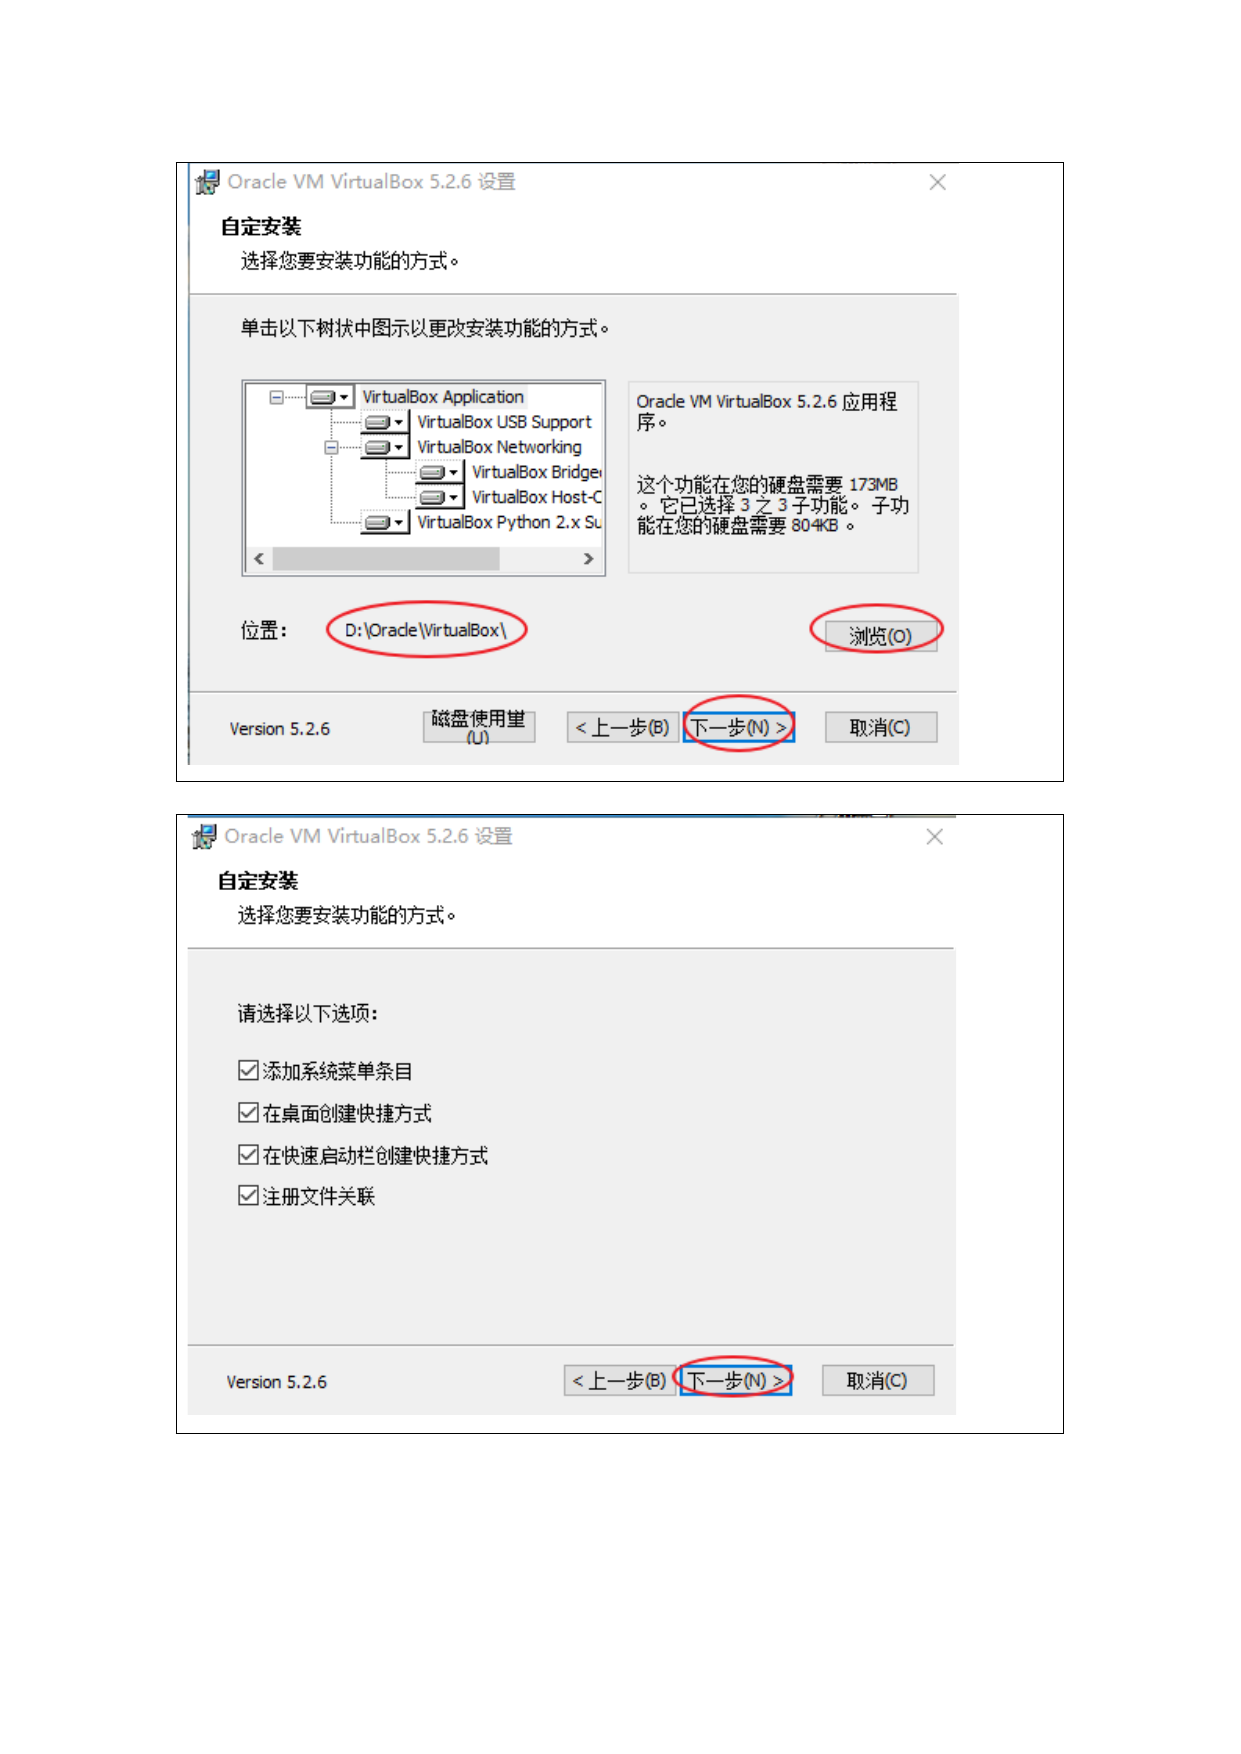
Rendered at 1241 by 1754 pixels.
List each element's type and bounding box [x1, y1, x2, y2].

picture [187, 815, 957, 1415]
picture [187, 163, 960, 765]
table_header [177, 163, 1063, 781]
table_header [177, 815, 1063, 1433]
